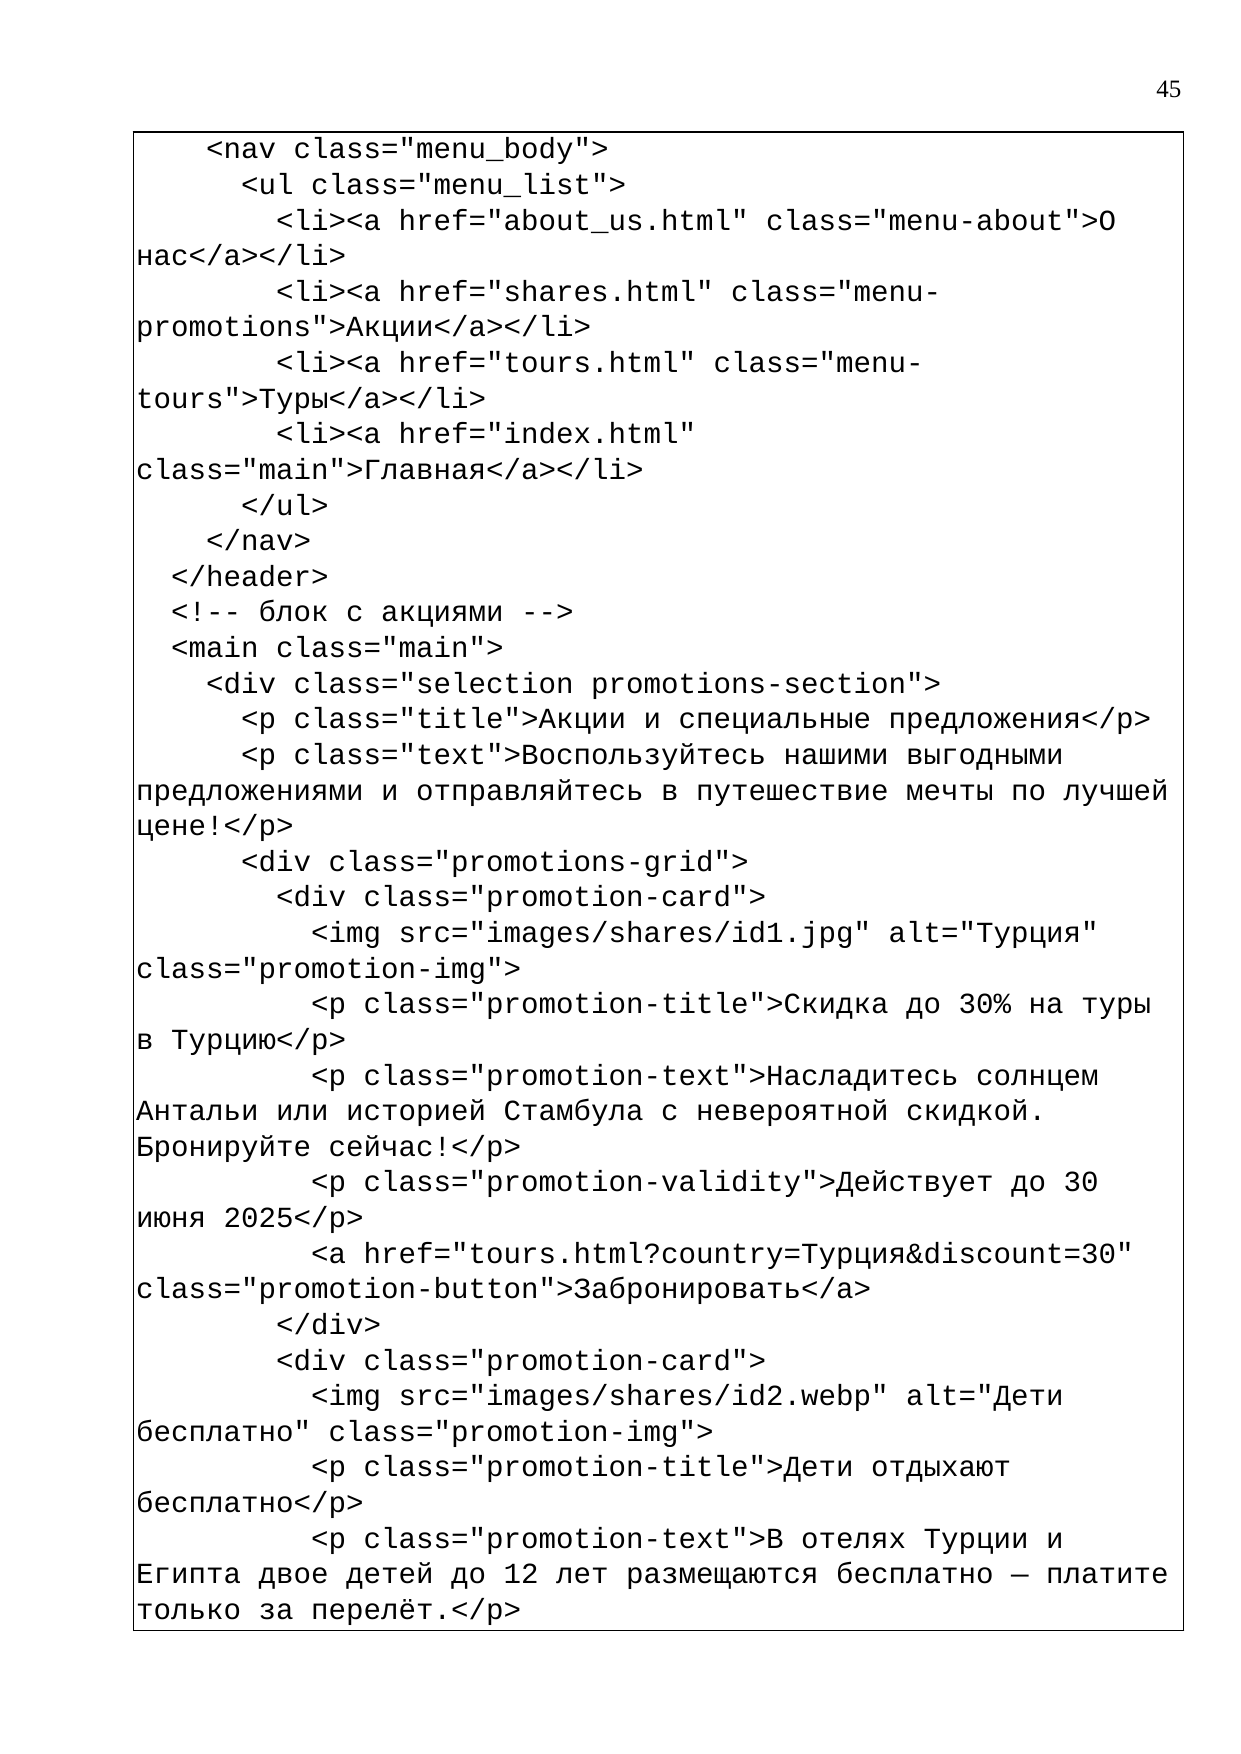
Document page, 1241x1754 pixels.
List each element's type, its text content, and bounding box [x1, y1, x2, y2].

text <li><a href="index.html" class="main">Главная</a></li> [134, 416, 1183, 488]
text <li><a href="about_us.html" class="menu-about">О нас</a></li> [134, 203, 1183, 274]
text <div class="promotion-card"> [134, 879, 1183, 915]
text <div class="promotion-card"> [134, 1343, 1183, 1378]
text </div> [134, 1307, 1183, 1343]
text <main class="main"> [134, 630, 1183, 666]
text <p class="promotion-title">Скидка до 30% на туры в Турцию</p> [134, 986, 1183, 1058]
text <p class="promotion-title">Дети отдыхают бесплатно</p> [134, 1449, 1183, 1521]
text </nav> [134, 523, 1183, 559]
text <div class="selection promotions-section"> [134, 666, 1183, 701]
text <p class="title">Акции и специальные предложения</p> [134, 701, 1183, 737]
text <p class="text">Воспользуйтесь нашими выгодными предложениями и отправляйтесь в путешествие мечты по лучшей цене!</p> [134, 737, 1183, 844]
text <p class="promotion-validity">Действует до 30 июня 2025</p> [134, 1164, 1183, 1236]
text <nav class="menu_body"> [134, 133, 1183, 167]
text <!-- блок с акциями --> [134, 594, 1183, 630]
text <img src="images/shares/id1.jpg" alt="Турция" class="promotion-img"> [134, 915, 1183, 986]
text <div class="promotions-grid"> [134, 844, 1183, 879]
text <li><a href="tours.html" class="menu-tours">Туры</a></li> [134, 345, 1183, 416]
text </header> [134, 559, 1183, 594]
text <li><a href="shares.html" class="menu-promotions">Акции</a></li> [134, 274, 1183, 345]
text <a href="tours.html?country=Турция&discount=30" class="promotion-button">Забронировать</a> [134, 1236, 1183, 1307]
text <ul class="menu_list"> [134, 167, 1183, 203]
text <p class="promotion-text">Насладитесь солнцем Антальи или историей Стамбула с невероятной скидкой. Бронируйте сейчас!</p> [134, 1058, 1183, 1164]
text </ul> [134, 488, 1183, 523]
text <img src="images/shares/id2.webp" alt="Дети бесплатно" class="promotion-img"> [134, 1378, 1183, 1449]
text <p class="promotion-text">В отелях Турции и Египта двое детей до 12 лет размещаются бесплатно — платите только за перелёт.</p> [134, 1521, 1183, 1630]
